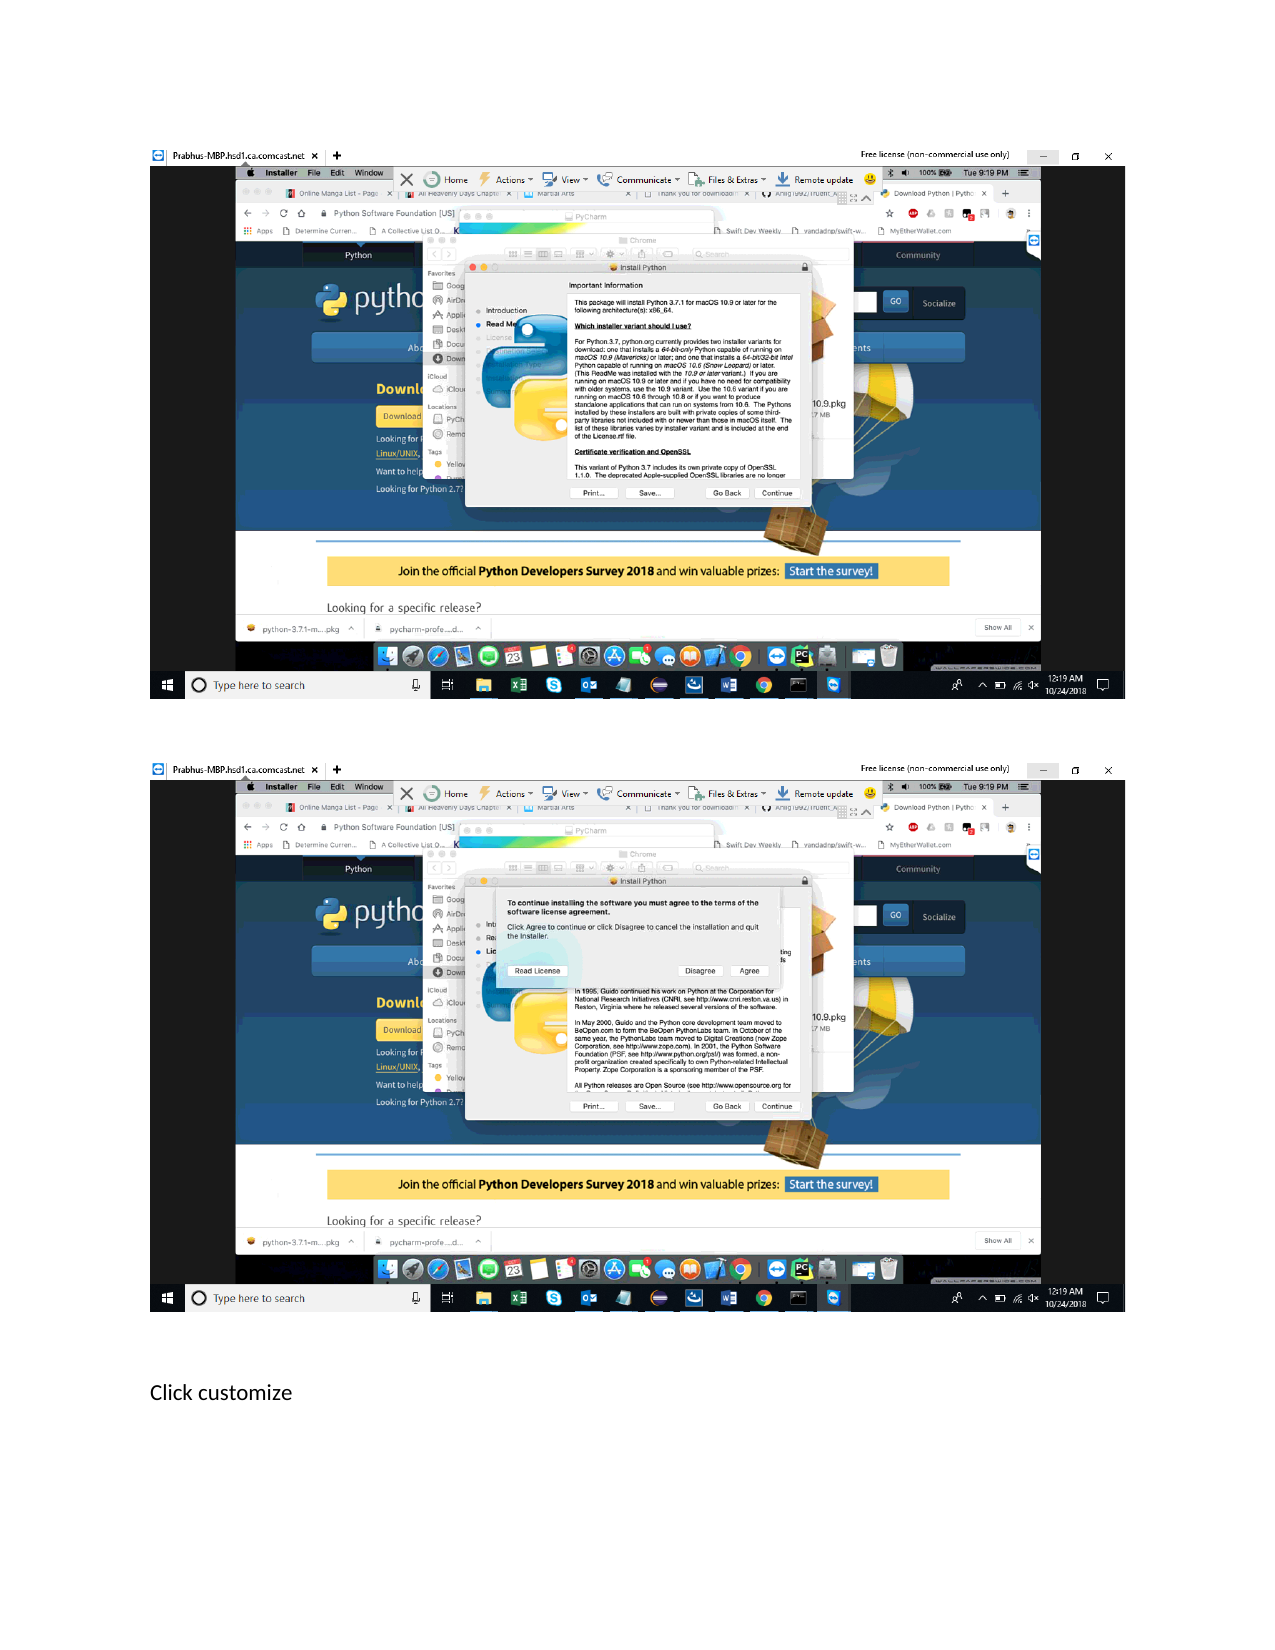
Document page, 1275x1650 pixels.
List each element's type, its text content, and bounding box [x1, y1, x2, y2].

picture [150, 763, 1125, 1312]
picture [150, 150, 1125, 699]
text Click customize [150, 1378, 1125, 1406]
